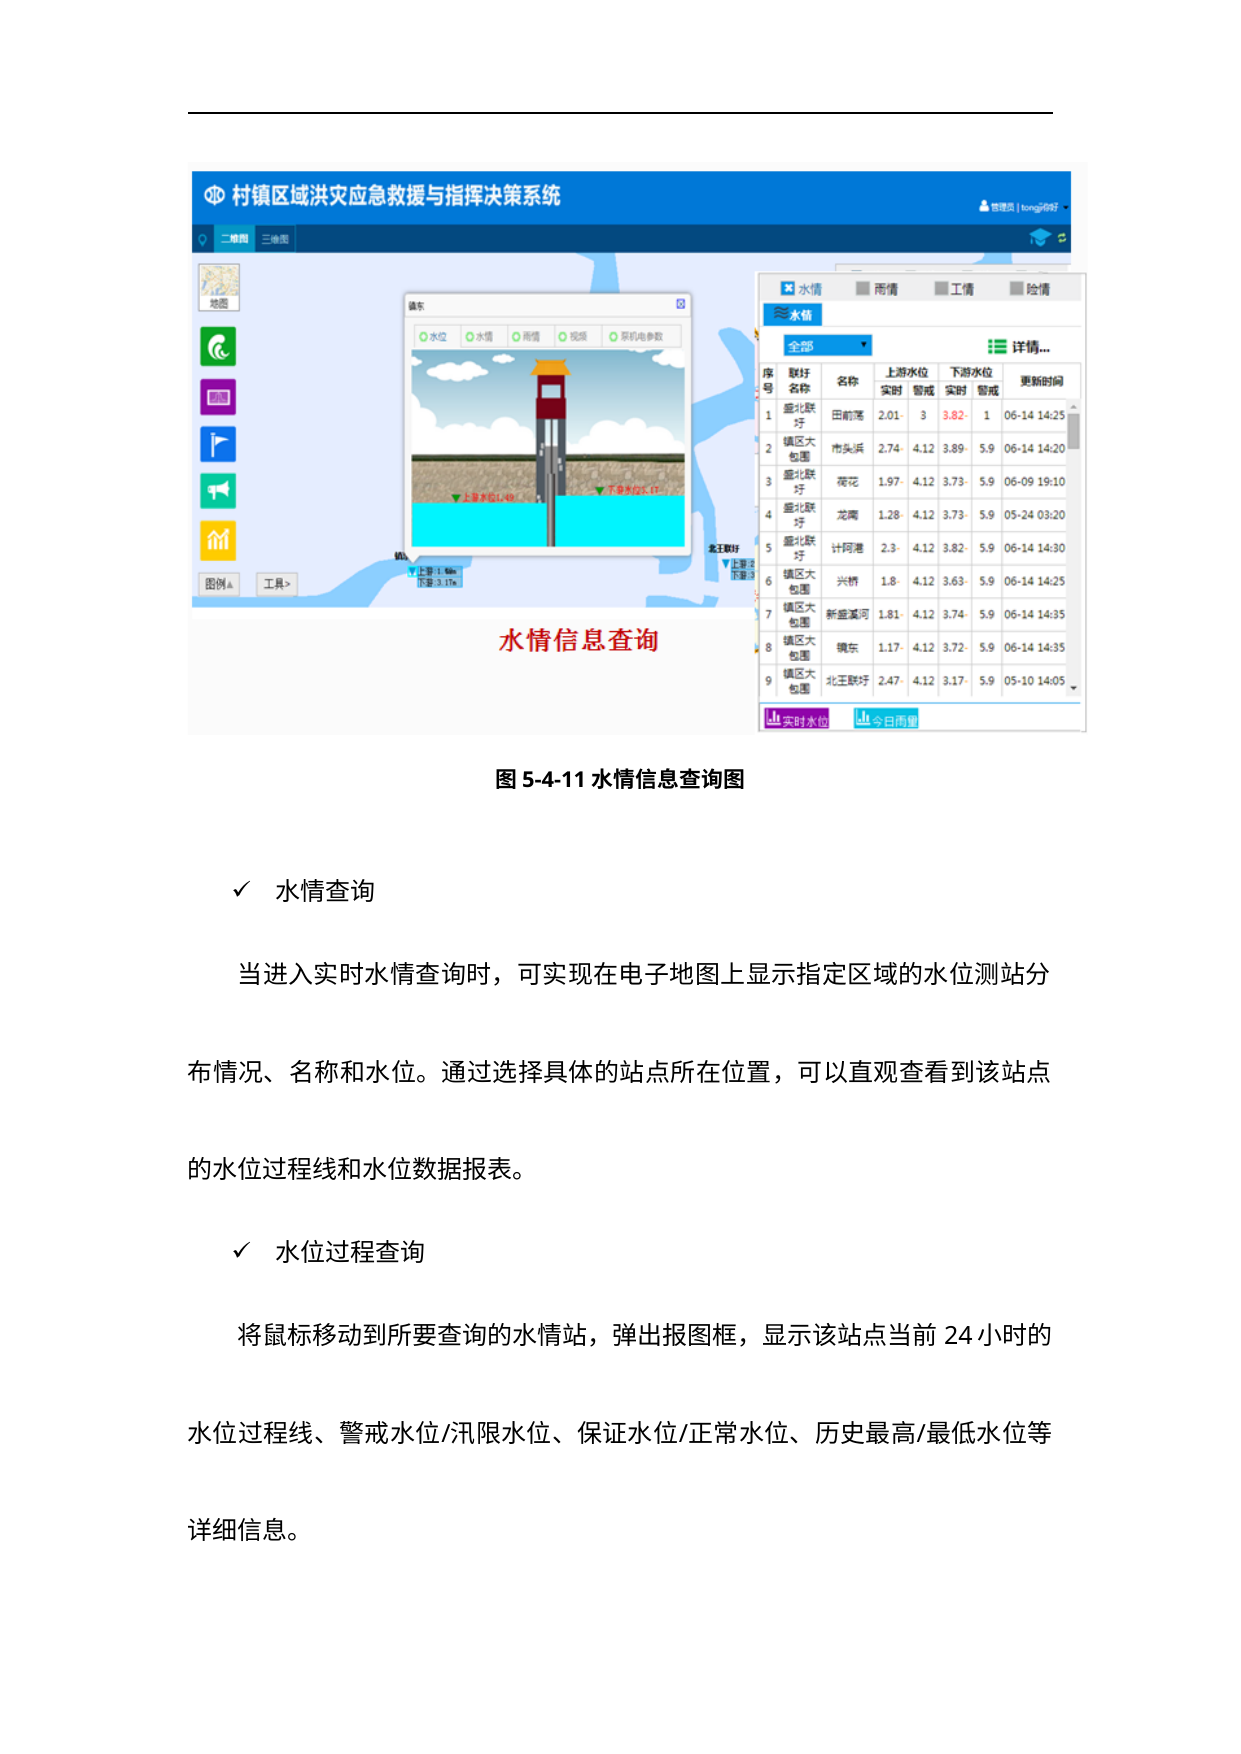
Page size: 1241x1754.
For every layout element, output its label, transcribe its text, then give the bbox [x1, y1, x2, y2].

text 将鼠标移动到所要查询的水情站，弹出报图框，显示该站点当前24小时的水位过程线、警戒水位/汛限水位、保证水位/正常水位、历史最高/最低水位等详细信息。 [187, 1301, 1053, 1561]
picture [187, 162, 1088, 735]
list 水位过程查询 [231, 1218, 1053, 1283]
text 图5-4-11 水情信息查询图 [187, 761, 1053, 794]
text 当进入实时水情查询时，可实现在电子地图上显示指定区域的水位测站分布情况、名称和水位。通过选择具体的站点所在位置，可以直观查看到该站点的水位过程线和水位数据报表。 [187, 940, 1053, 1200]
list 水情查询 [231, 857, 1053, 922]
